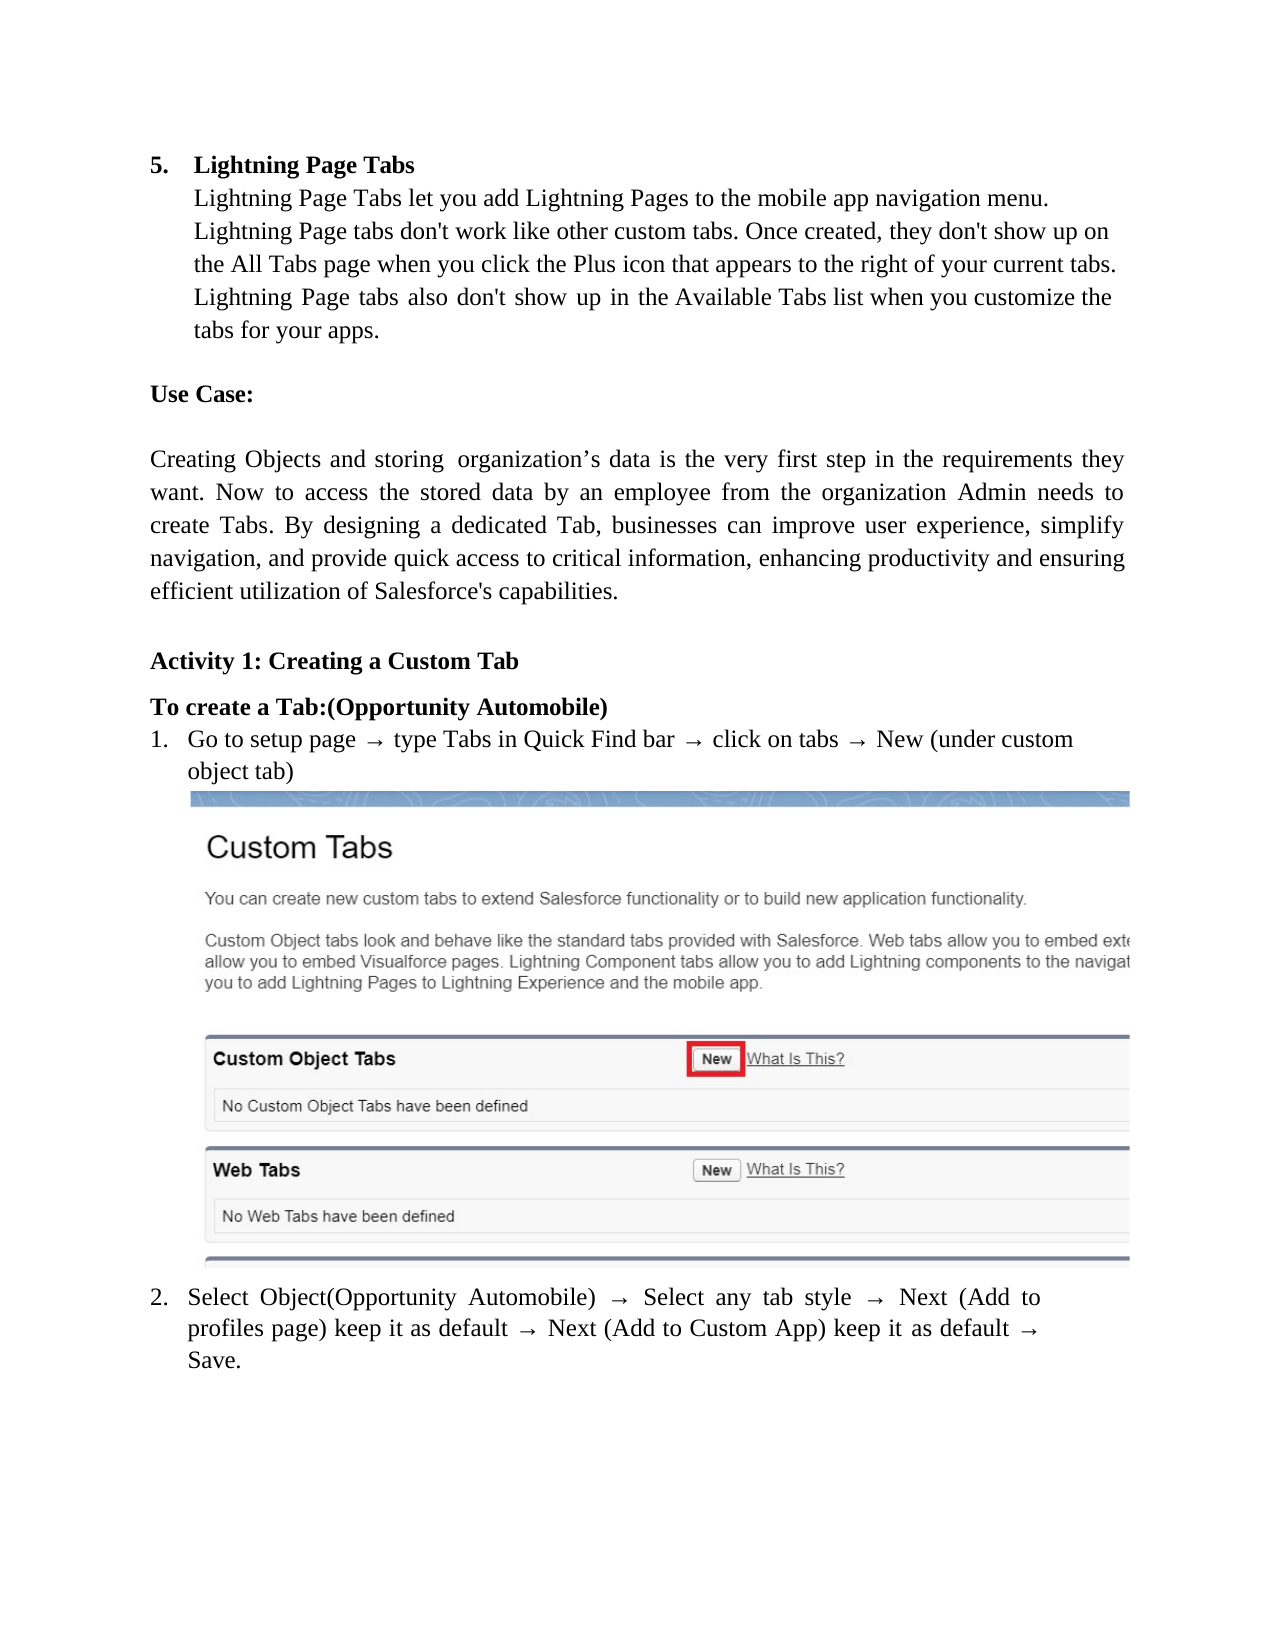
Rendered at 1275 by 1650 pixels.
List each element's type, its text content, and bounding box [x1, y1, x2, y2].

picture [190, 791, 1130, 1268]
subtitle Use Case: [150, 379, 1275, 408]
subtitle Lightning Page Tabs [150, 150, 1275, 179]
text To create a Tab:(Opportunity Automobile) [150, 692, 1275, 721]
text Lightning Page Tabs let you add Lightning Pages to the mobile app navigation menu. Lightning Page tabs don't work like other custom tabs. Once created, they don't show up on the All Tabs page when you click the Plus icon that appears to the right of your current tabs. Lightning Page tabs also don't show up in the Available Tabs list when you customize the tabs for your apps. [194, 183, 1121, 344]
list Go to setup page → type Tabs in Quick Find bar → click on tabs → New (under custom object tab) [150, 724, 1088, 785]
subtitle Activity 1: Creating a Custom Tab [150, 646, 1275, 675]
text Creating Objects and storing organization’s data is the very first step in the requirements they want. Now to access the stored data by an employee from the organization Admin needs to create Tabs. By designing a dedicated Tab, businesses can improve user experience, simplify navigation, and provide quick access to critical information, enhancing productivity and ensuring efficient utilization of Salesforce's capabilities. [150, 444, 1125, 604]
